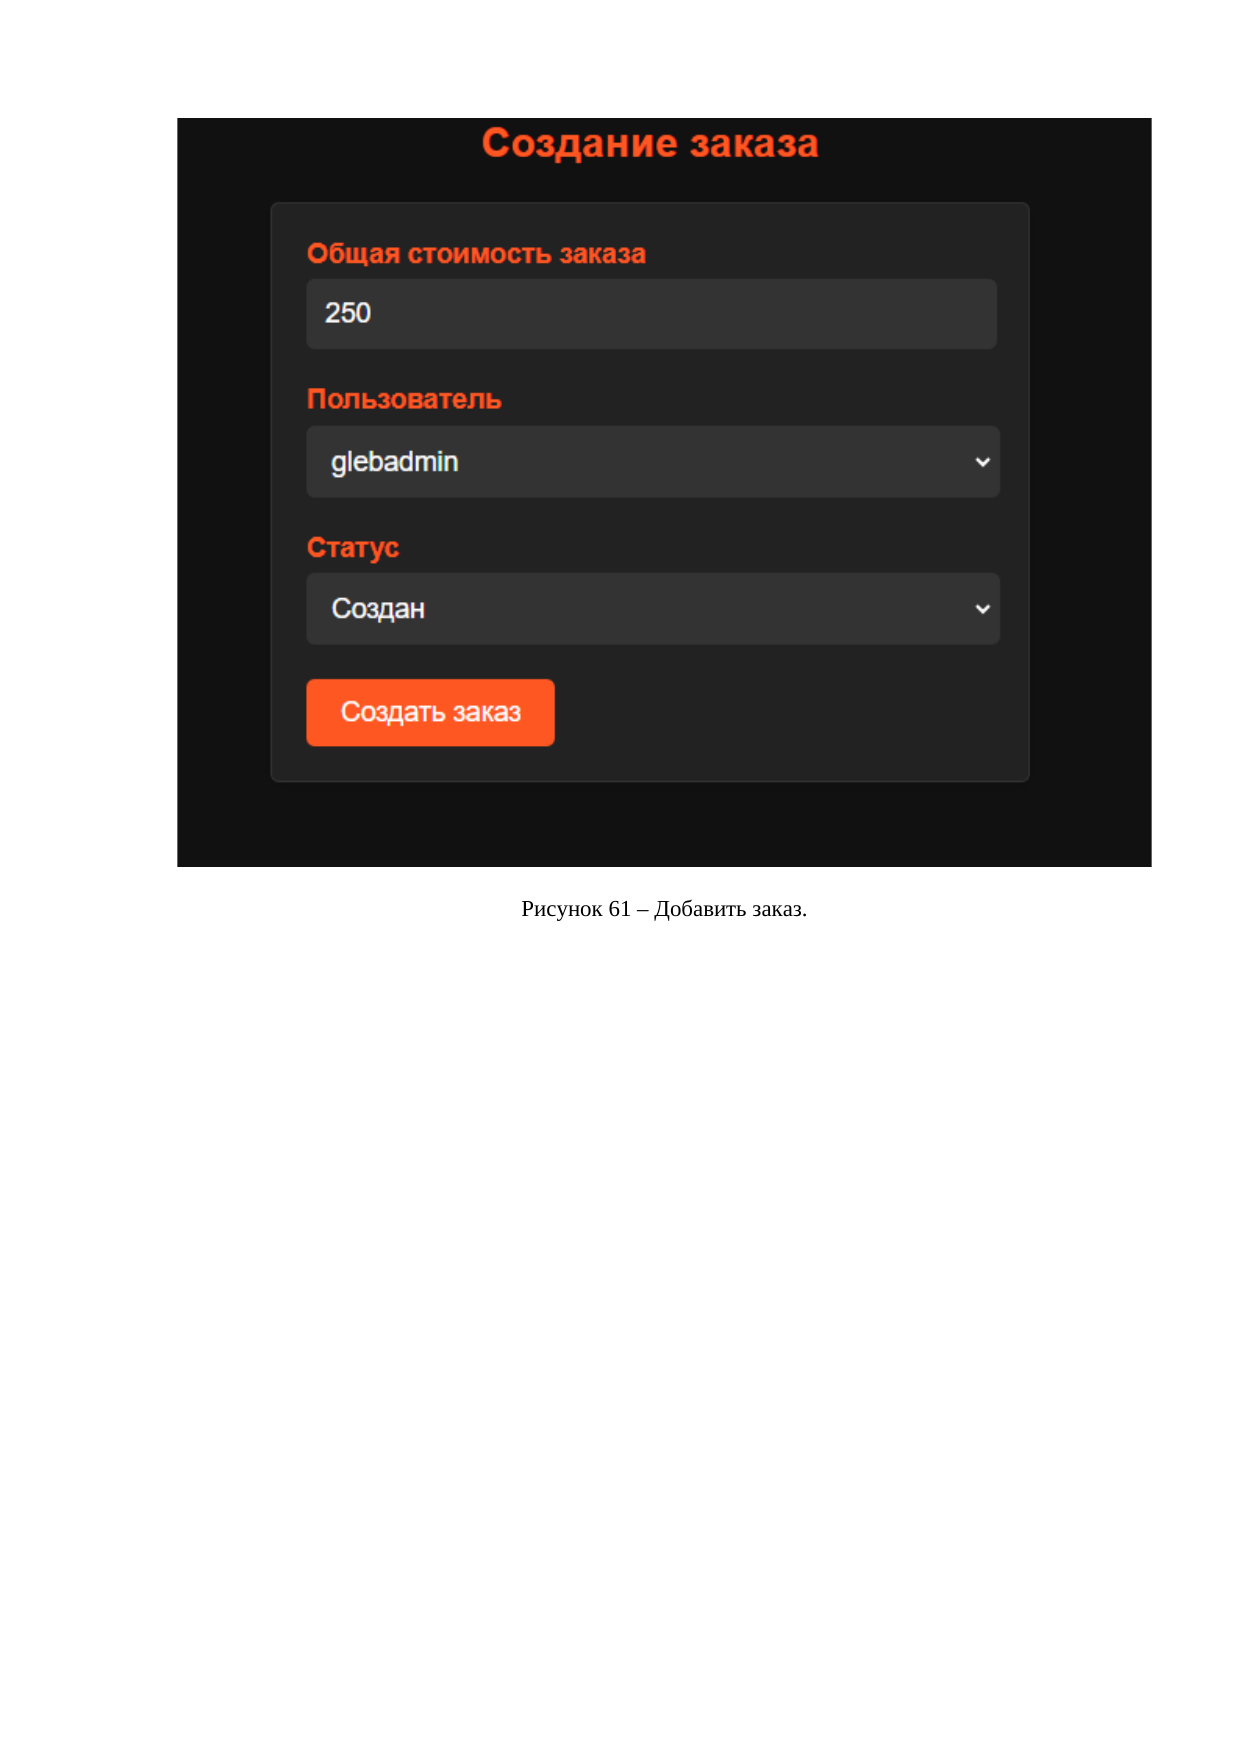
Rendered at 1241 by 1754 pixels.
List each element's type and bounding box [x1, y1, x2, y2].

picture [177, 118, 1152, 867]
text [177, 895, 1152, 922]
